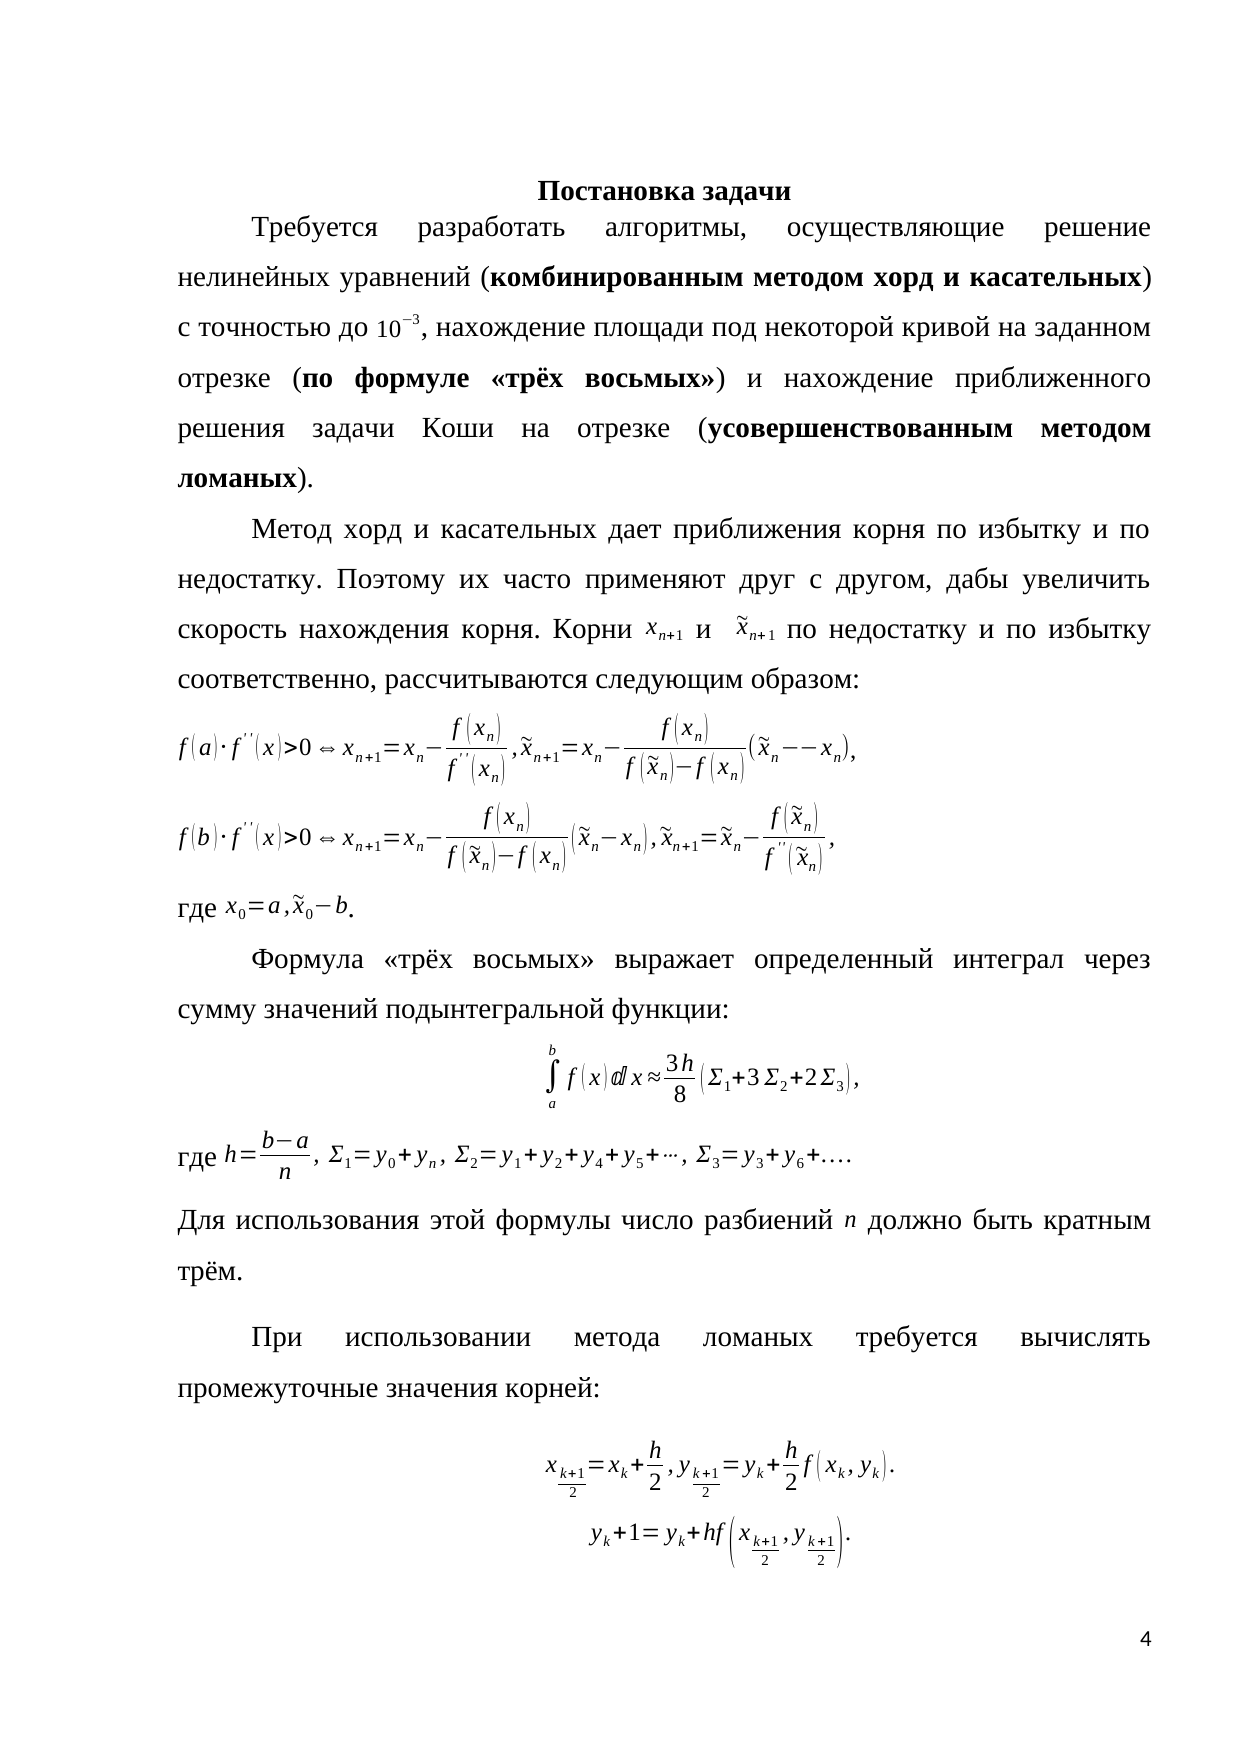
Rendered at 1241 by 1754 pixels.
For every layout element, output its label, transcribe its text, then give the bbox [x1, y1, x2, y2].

text Метод хорд и касательных дает приближения корня по избытку и по недостатку. Поэтому их часто применяют друг с другом, дабы увеличить скорость нахождения корня. Корни и по недостатку и по избытку соответственно, рассчитываются следующим образом: [177, 511, 1152, 695]
text При использовании метода ломаных требуется вычислять промежуточные значения корней: [177, 1319, 1152, 1403]
text , [177, 712, 1152, 787]
text Формула «трёх восьмых» выражает определенный интеграл через сумму значений подынтегральной функции: [177, 941, 1152, 1025]
text где [177, 1127, 1152, 1186]
text Требуется разработать алгоритмы, осуществляющие решение нелинейных уравнений (комбинированным методом хорд и касательных) с точностью до , нахождение площади под некоторой кривой на заданном отрезке (по формуле «трёх восьмых») и нахождение приближенного решения задачи Коши на отрезке (усовершенствованным методом ломаных). [177, 209, 1152, 494]
subtitle Постановка задачи [177, 173, 1152, 206]
text Для использования этой формулы число разбиений должно быть кратным трём. [177, 1202, 1152, 1286]
text где . [177, 891, 1152, 924]
